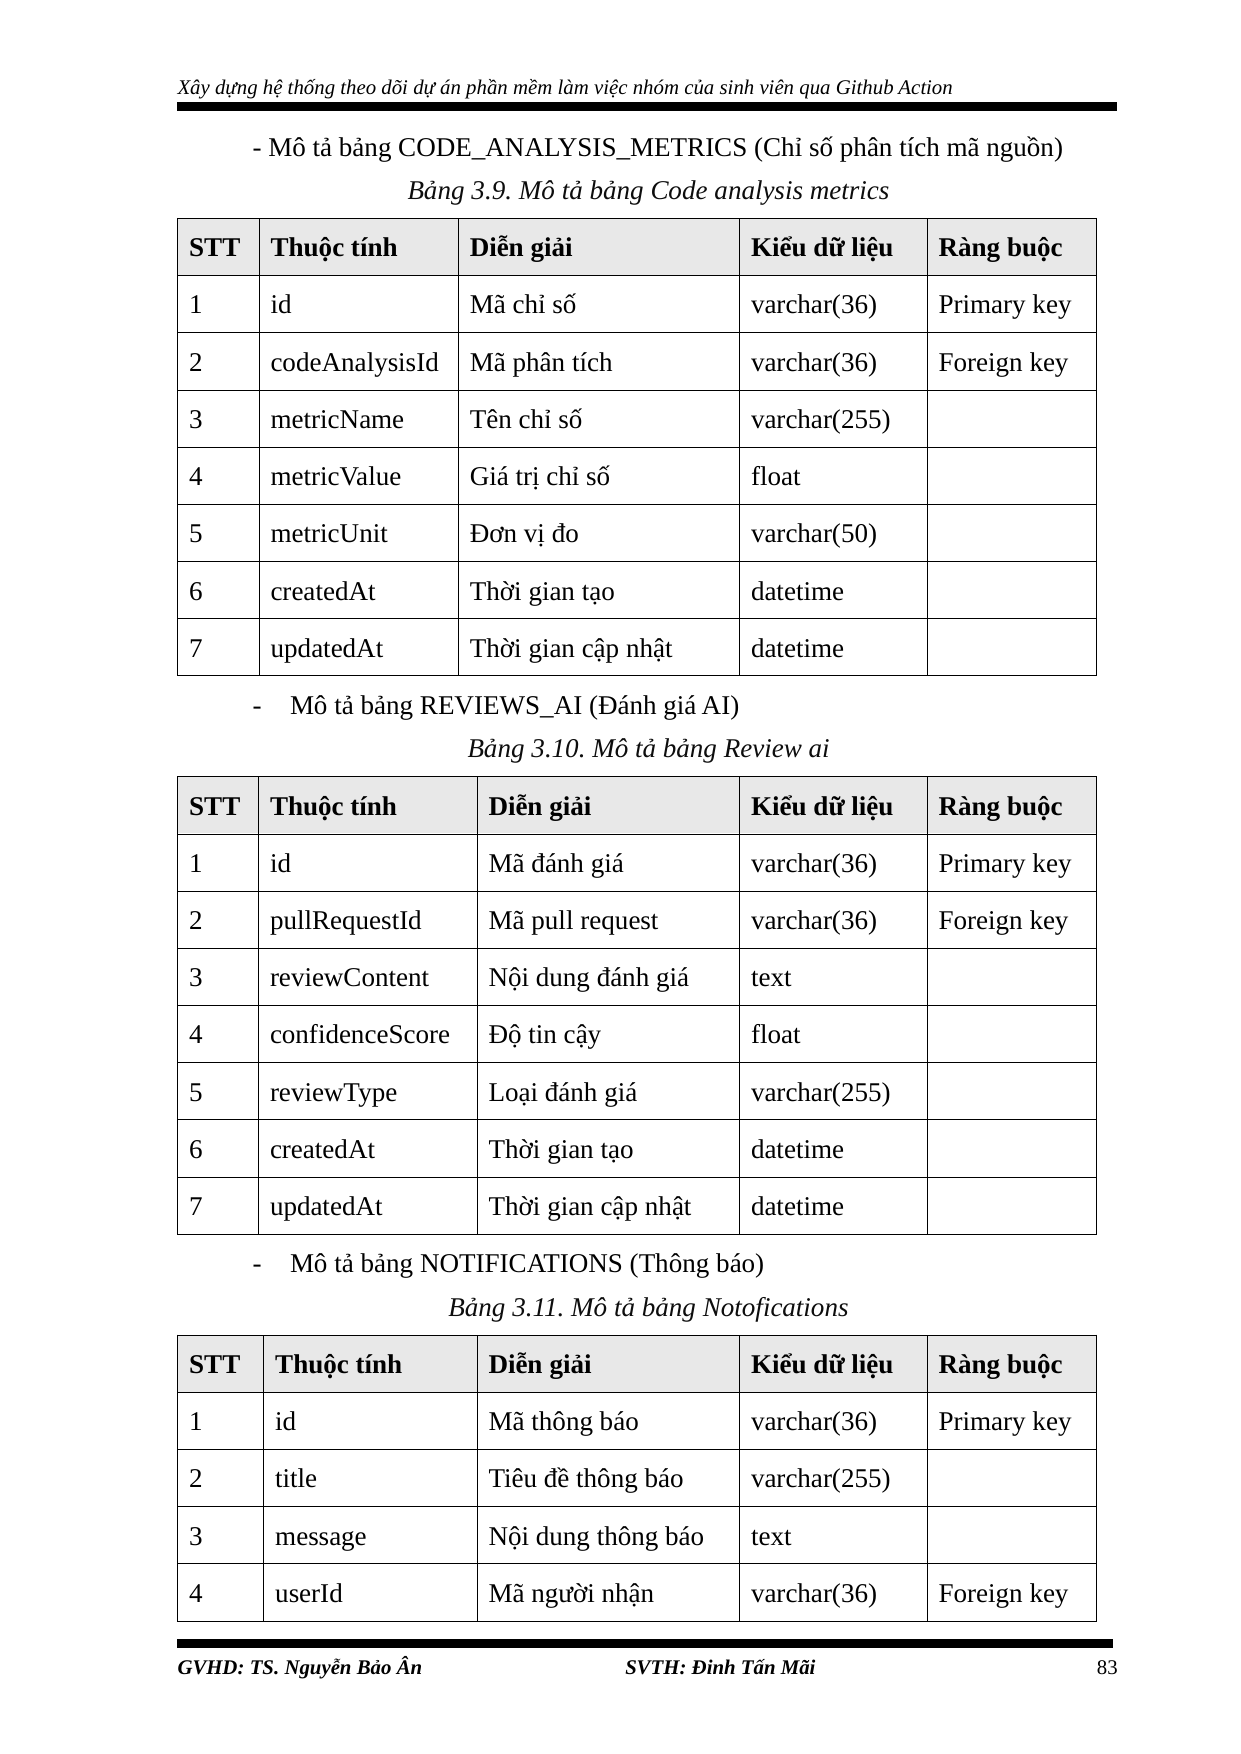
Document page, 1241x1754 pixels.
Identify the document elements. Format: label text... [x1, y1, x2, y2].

table_cell varchar(255) [740, 391, 927, 447]
table_cell Mã thông báo [478, 1393, 739, 1449]
table_header Ràng buộc [928, 219, 1096, 275]
table_cell varchar(36) [740, 835, 927, 891]
table_cell Mã phân tích [459, 333, 739, 389]
table_cell Giá trị chỉ số [459, 448, 739, 504]
table_cell Thời gian tạo [478, 1120, 739, 1177]
table_cell Tiêu đề thông báo [478, 1450, 739, 1506]
table_cell [928, 1063, 1096, 1119]
table_cell float [740, 448, 927, 504]
table_cell Mã pull request [478, 892, 739, 948]
table_cell Đơn vị đo [459, 505, 739, 561]
table_cell [928, 949, 1096, 1005]
table_cell Nội dung thông báo [478, 1507, 739, 1563]
table_cell 3 [178, 1507, 263, 1563]
table_cell createdAt [259, 1120, 477, 1177]
table_cell varchar(36) [740, 1564, 927, 1621]
table_cell id [260, 276, 458, 332]
table_cell 6 [178, 562, 259, 618]
table_cell Mã chỉ số [459, 276, 739, 332]
table_cell Primary key [928, 276, 1096, 332]
table_cell pullRequestId [259, 892, 477, 948]
table_header Ràng buộc [928, 777, 1096, 833]
text - Mô tả bảng CODE_ANALYSIS_METRICS (Chỉ số phân tích mã nguồn) [177, 131, 1122, 162]
table_cell Loại đánh giá [478, 1063, 739, 1119]
table_cell [928, 619, 1096, 675]
table_cell varchar(50) [740, 505, 927, 561]
table_cell 1 [178, 1393, 263, 1449]
table_cell 5 [178, 1063, 258, 1119]
table_cell [928, 391, 1096, 447]
table_cell 2 [178, 892, 258, 948]
table_cell 6 [178, 1120, 258, 1177]
table_cell 1 [178, 276, 259, 332]
table_header Thuộc tính [259, 777, 477, 833]
table_cell Mã người nhận [478, 1564, 739, 1621]
table_cell varchar(36) [740, 333, 927, 389]
table_cell datetime [740, 619, 927, 675]
list Mô tả bảng NOTIFICATIONS (Thông báo) [252, 1247, 1122, 1278]
table_cell [928, 1006, 1096, 1062]
table_cell 5 [178, 505, 259, 561]
table_header Diễn giải [478, 777, 739, 833]
table_cell Mã đánh giá [478, 835, 739, 891]
table_cell 3 [178, 949, 258, 1005]
table_cell [928, 1120, 1096, 1177]
table_cell varchar(36) [740, 892, 927, 948]
table_cell Foreign key [928, 892, 1096, 948]
table_cell id [259, 835, 477, 891]
table_cell 3 [178, 391, 259, 447]
table_cell Primary key [928, 1393, 1096, 1449]
table_cell Nội dung đánh giá [478, 949, 739, 1005]
table_cell [928, 1507, 1096, 1563]
table_cell [928, 562, 1096, 618]
table_cell Foreign key [928, 1564, 1096, 1621]
table_cell [928, 505, 1096, 561]
table_header Diễn giải [478, 1336, 739, 1392]
table_cell metricValue [260, 448, 458, 504]
table_cell 2 [178, 333, 259, 389]
table_cell datetime [740, 1120, 927, 1177]
table_cell text [740, 1507, 927, 1563]
table_cell metricName [260, 391, 458, 447]
table_cell 7 [178, 1178, 258, 1234]
table_cell createdAt [260, 562, 458, 618]
table_cell updatedAt [259, 1178, 477, 1234]
table_header STT [178, 1336, 263, 1392]
table_cell userId [264, 1564, 477, 1621]
table_cell datetime [740, 562, 927, 618]
table_cell Độ tin cậy [478, 1006, 739, 1062]
table_cell 4 [178, 448, 259, 504]
table_cell title [264, 1450, 477, 1506]
table_header Thuộc tính [260, 219, 458, 275]
table_header STT [178, 219, 259, 275]
table_cell 7 [178, 619, 259, 675]
table_cell Thời gian cập nhật [478, 1178, 739, 1234]
table_cell 4 [178, 1006, 258, 1062]
table_cell confidenceScore [259, 1006, 477, 1062]
table_header Kiểu dữ liệu [740, 1336, 927, 1392]
table_cell reviewType [259, 1063, 477, 1119]
table_cell id [264, 1393, 477, 1449]
table_cell updatedAt [260, 619, 458, 675]
table_cell varchar(255) [740, 1063, 927, 1119]
table_cell [928, 448, 1096, 504]
table_cell float [740, 1006, 927, 1062]
table_cell Primary key [928, 835, 1096, 891]
table_cell metricUnit [260, 505, 458, 561]
table_cell message [264, 1507, 477, 1563]
table_cell Tên chỉ số [459, 391, 739, 447]
list Mô tả bảng REVIEWS_AI (Đánh giá AI) [252, 689, 1122, 720]
table_cell text [740, 949, 927, 1005]
table_cell 4 [178, 1564, 263, 1621]
table_header Kiểu dữ liệu [740, 777, 927, 833]
table_cell reviewContent [259, 949, 477, 1005]
table_header Kiểu dữ liệu [740, 219, 927, 275]
table_header Ràng buộc [928, 1336, 1096, 1392]
table_header Diễn giải [459, 219, 739, 275]
table_cell codeAnalysisId [260, 333, 458, 389]
table_cell [928, 1450, 1096, 1506]
table_cell Thời gian cập nhật [459, 619, 739, 675]
table_header Thuộc tính [264, 1336, 477, 1392]
table_cell datetime [740, 1178, 927, 1234]
table_cell Foreign key [928, 333, 1096, 389]
table_cell varchar(255) [740, 1450, 927, 1506]
table_cell varchar(36) [740, 1393, 927, 1449]
table_cell [928, 1178, 1096, 1234]
table_cell varchar(36) [740, 276, 927, 332]
table_header STT [178, 777, 258, 833]
table_cell 1 [178, 835, 258, 891]
table_cell 2 [178, 1450, 263, 1506]
table_cell Thời gian tạo [459, 562, 739, 618]
